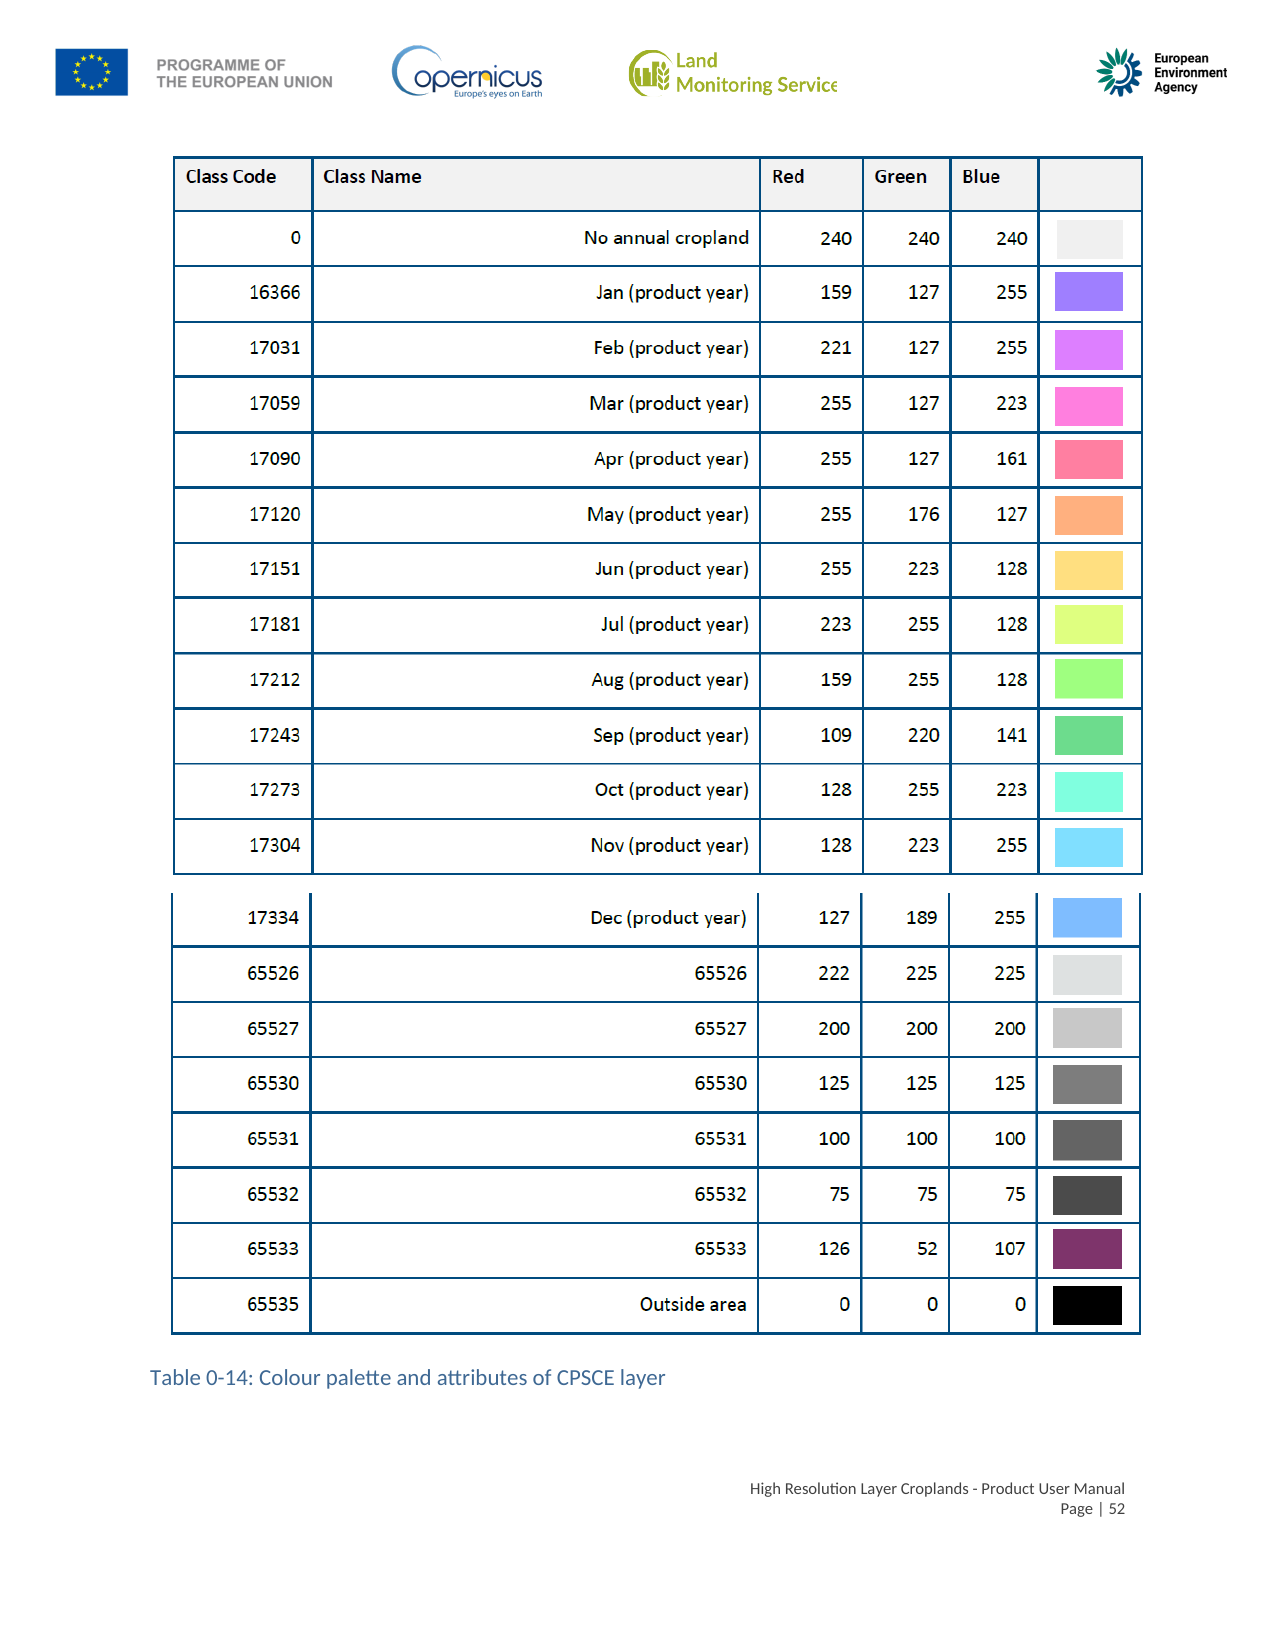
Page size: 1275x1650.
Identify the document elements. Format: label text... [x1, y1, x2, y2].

picture [628, 50, 837, 97]
picture [371, 15, 560, 130]
text Table 0-14: Colour palette and attributes of CPSCE layer [150, 1363, 1125, 1392]
picture [1094, 46, 1228, 97]
picture [168, 893, 1144, 1339]
picture [168, 150, 1144, 875]
picture [29, 21, 351, 124]
